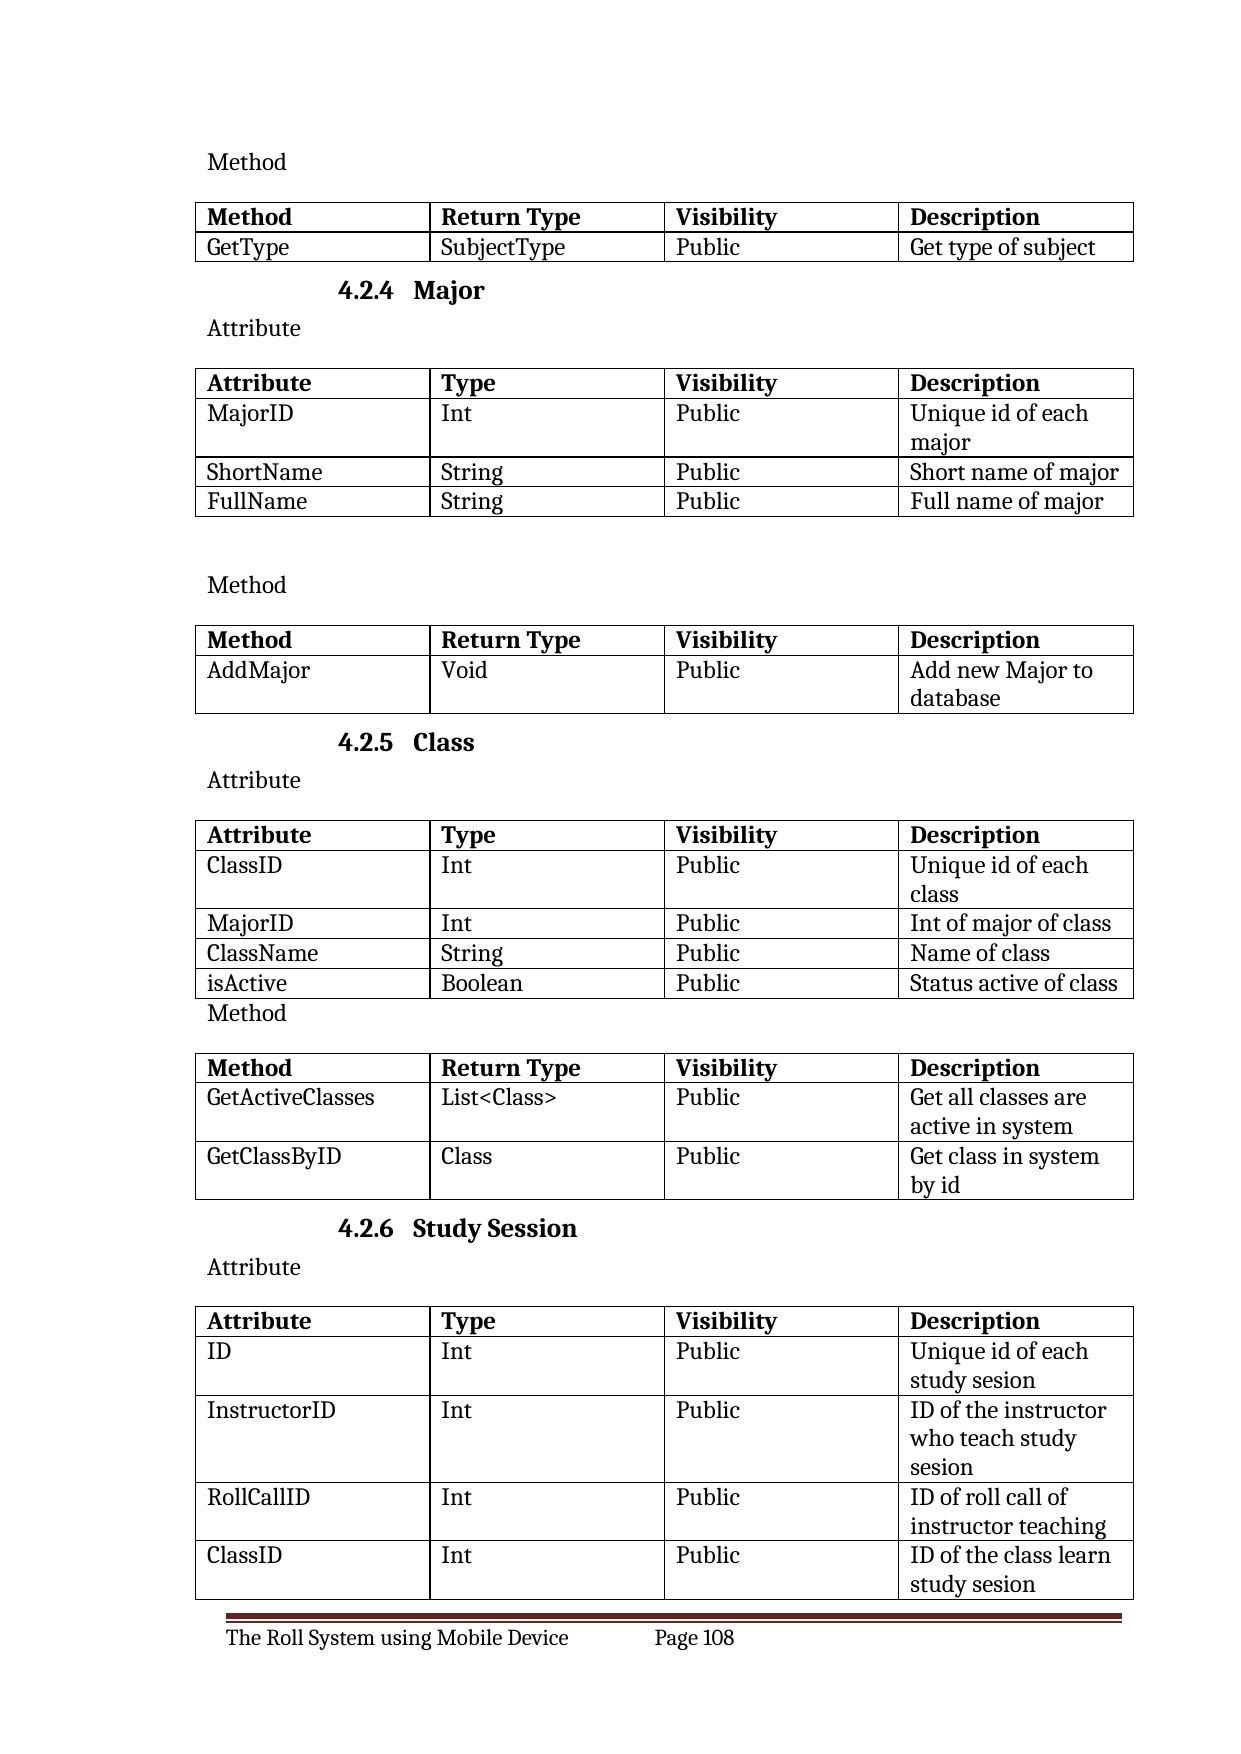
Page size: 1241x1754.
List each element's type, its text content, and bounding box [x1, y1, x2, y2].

table_header Visibility [665, 821, 898, 850]
table_header Method [196, 203, 429, 231]
table_cell String [431, 487, 664, 516]
table_cell Public [665, 233, 898, 261]
table_cell Get all classes are active in system [899, 1083, 1133, 1141]
table_cell Public [665, 1337, 898, 1394]
table_header Attribute [196, 821, 429, 850]
table_cell Add new Major to database [899, 656, 1133, 713]
table_cell MajorID [196, 399, 429, 456]
table_cell ID of the instructor who teach study sesion [899, 1396, 1133, 1482]
table_header Attribute [196, 369, 429, 398]
table_cell ClassID [196, 851, 429, 908]
table_cell Public [665, 487, 898, 516]
table_cell ID [196, 1337, 429, 1394]
table_header Description [899, 821, 1133, 850]
text Attribute [207, 766, 1122, 795]
table_cell Int of major of class [899, 909, 1133, 938]
table_header Visibility [665, 369, 898, 398]
table_cell Name of class [899, 939, 1133, 968]
table_cell Public [665, 909, 898, 938]
table_cell ClassID [196, 1541, 429, 1599]
table_cell AddMajor [196, 656, 429, 713]
table_header Type [431, 821, 664, 850]
table_cell Full name of major [899, 487, 1133, 516]
table_cell ShortName [196, 458, 429, 486]
table_cell Get type of subject [899, 233, 1133, 261]
table_cell String [431, 939, 664, 968]
table_cell Status active of class [899, 969, 1133, 998]
text Method [207, 999, 1122, 1027]
table_cell Unique id of each major [899, 399, 1133, 456]
table_header Visibility [665, 203, 898, 231]
subtitle Major [338, 275, 1122, 306]
table_cell Public [665, 1541, 898, 1599]
text Attribute [207, 1252, 1122, 1281]
table_cell Int [431, 909, 664, 938]
table_cell Int [431, 1541, 664, 1599]
subtitle Study Session [338, 1213, 1122, 1244]
table_cell Int [431, 399, 664, 456]
table_cell String [431, 458, 664, 486]
table_cell GetClassByID [196, 1142, 429, 1199]
table_cell List<Class> [431, 1083, 664, 1141]
table_cell Public [665, 1142, 898, 1199]
table_header Type [431, 1307, 664, 1336]
table_cell Public [665, 656, 898, 713]
table_cell MajorID [196, 909, 429, 938]
table_cell GetType [196, 233, 429, 261]
table_cell Short name of major [899, 458, 1133, 486]
table_cell Public [665, 969, 898, 998]
table_header Method [196, 626, 429, 654]
table_cell RollCallID [196, 1483, 429, 1540]
table_cell SubjectType [431, 233, 664, 261]
table_cell Get class in system by id [899, 1142, 1133, 1199]
table_header Attribute [196, 1307, 429, 1336]
table_cell Public [665, 939, 898, 968]
text Attribute [207, 314, 1122, 343]
table_cell ClassName [196, 939, 429, 968]
table_header Description [899, 626, 1133, 654]
text Method [207, 571, 1122, 599]
table_header Return Type [431, 1054, 664, 1082]
table_header Visibility [665, 626, 898, 654]
table_cell Public [665, 1483, 898, 1540]
table_header Type [431, 369, 664, 398]
table_cell Int [431, 1396, 664, 1482]
table_header Description [899, 203, 1133, 231]
table_header Visibility [665, 1307, 898, 1336]
table_cell Int [431, 1483, 664, 1540]
table_header Visibility [665, 1054, 898, 1082]
table_header Return Type [431, 203, 664, 231]
table_cell Public [665, 399, 898, 456]
table_cell Void [431, 656, 664, 713]
table_cell FullName [196, 487, 429, 516]
table_cell ID of the class learn study sesion [899, 1541, 1133, 1599]
table_cell Class [431, 1142, 664, 1199]
table_cell isActive [196, 969, 429, 998]
table_cell Public [665, 458, 898, 486]
table_cell InstructorID [196, 1396, 429, 1482]
table_cell Public [665, 1083, 898, 1141]
table_cell Public [665, 851, 898, 908]
table_cell Public [665, 1396, 898, 1482]
table_cell Boolean [431, 969, 664, 998]
table_header Description [899, 1054, 1133, 1082]
table_cell GetActiveClasses [196, 1083, 429, 1141]
table_header Description [899, 369, 1133, 398]
table_header Description [899, 1307, 1133, 1336]
subtitle Class [338, 727, 1122, 758]
table_cell Int [431, 1337, 664, 1394]
table_cell ID of roll call of instructor teaching [899, 1483, 1133, 1540]
table_header Return Type [431, 626, 664, 654]
table_header Method [196, 1054, 429, 1082]
text Method [207, 148, 1122, 176]
table_cell Unique id of each study sesion [899, 1337, 1133, 1394]
table_cell Unique id of each class [899, 851, 1133, 908]
table_cell Int [431, 851, 664, 908]
